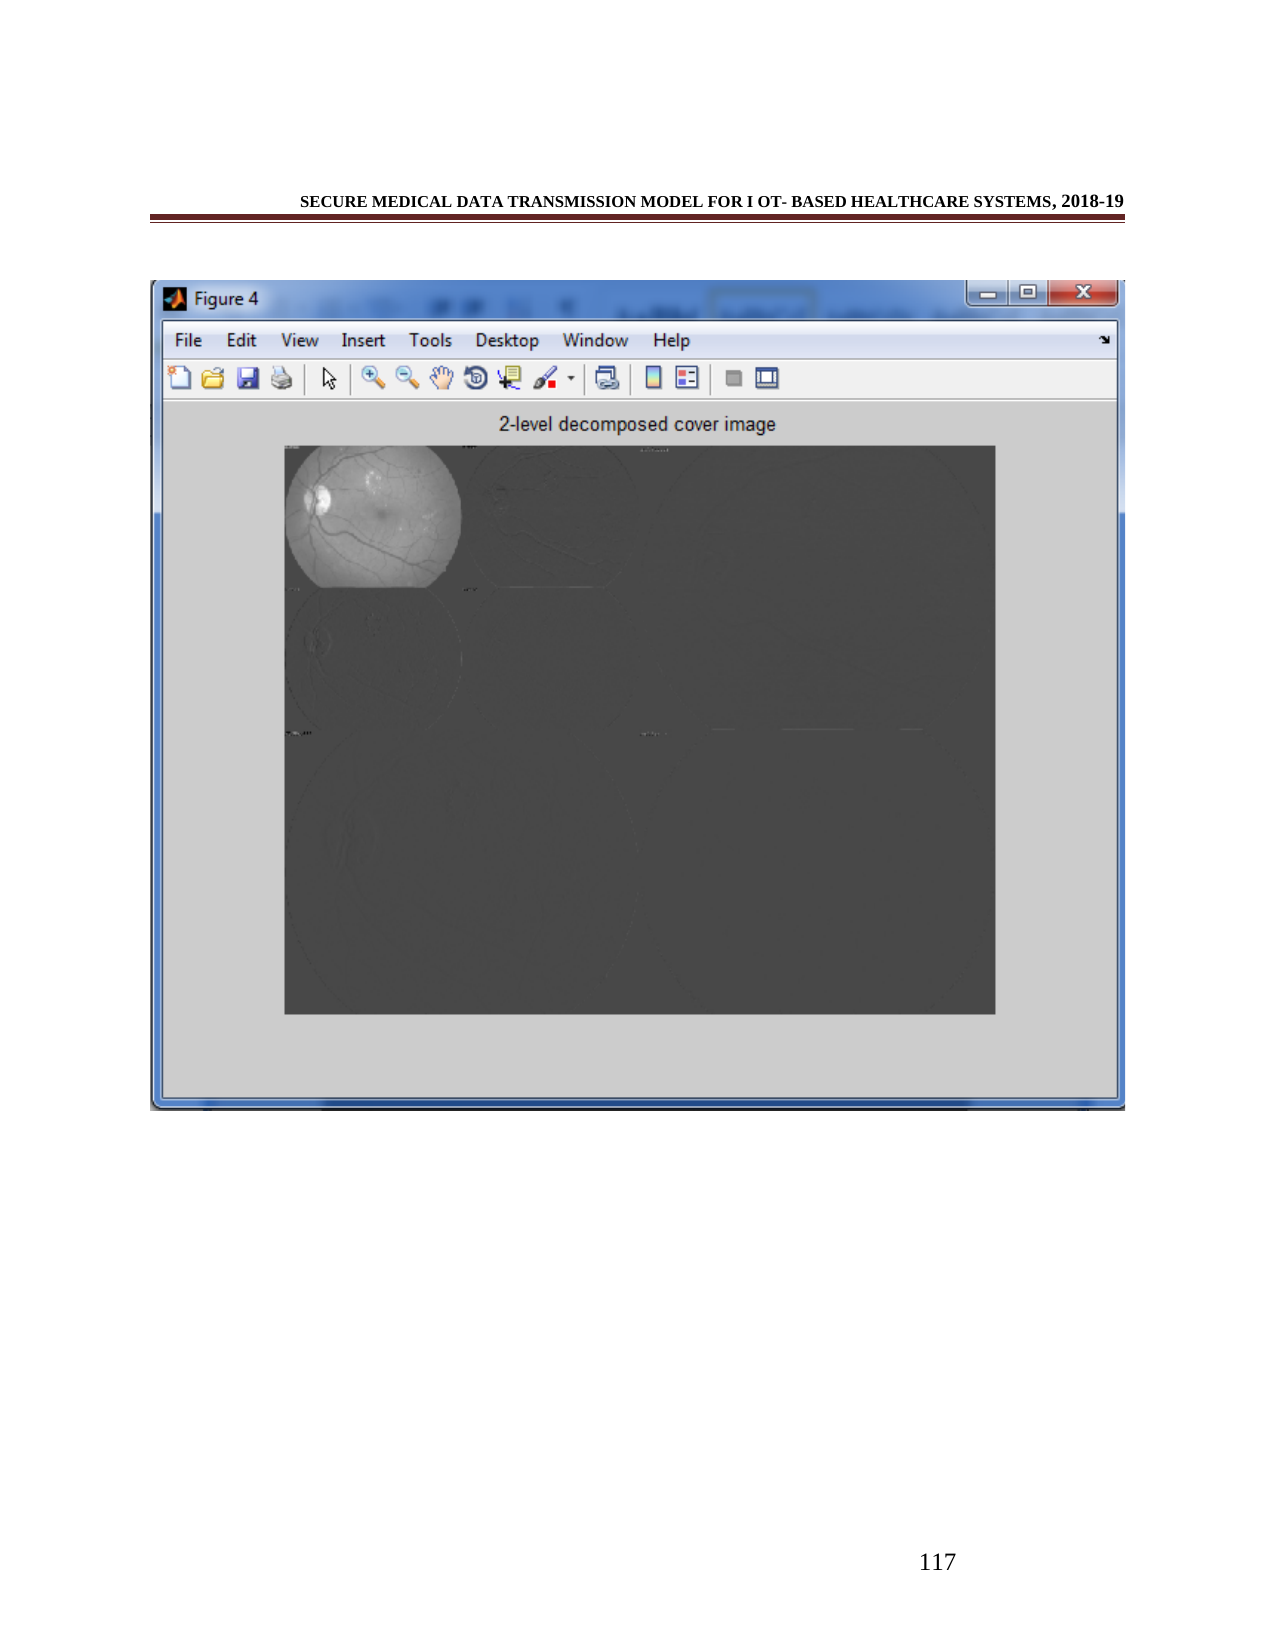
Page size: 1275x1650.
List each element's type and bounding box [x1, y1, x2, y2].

picture [150, 280, 1125, 1111]
